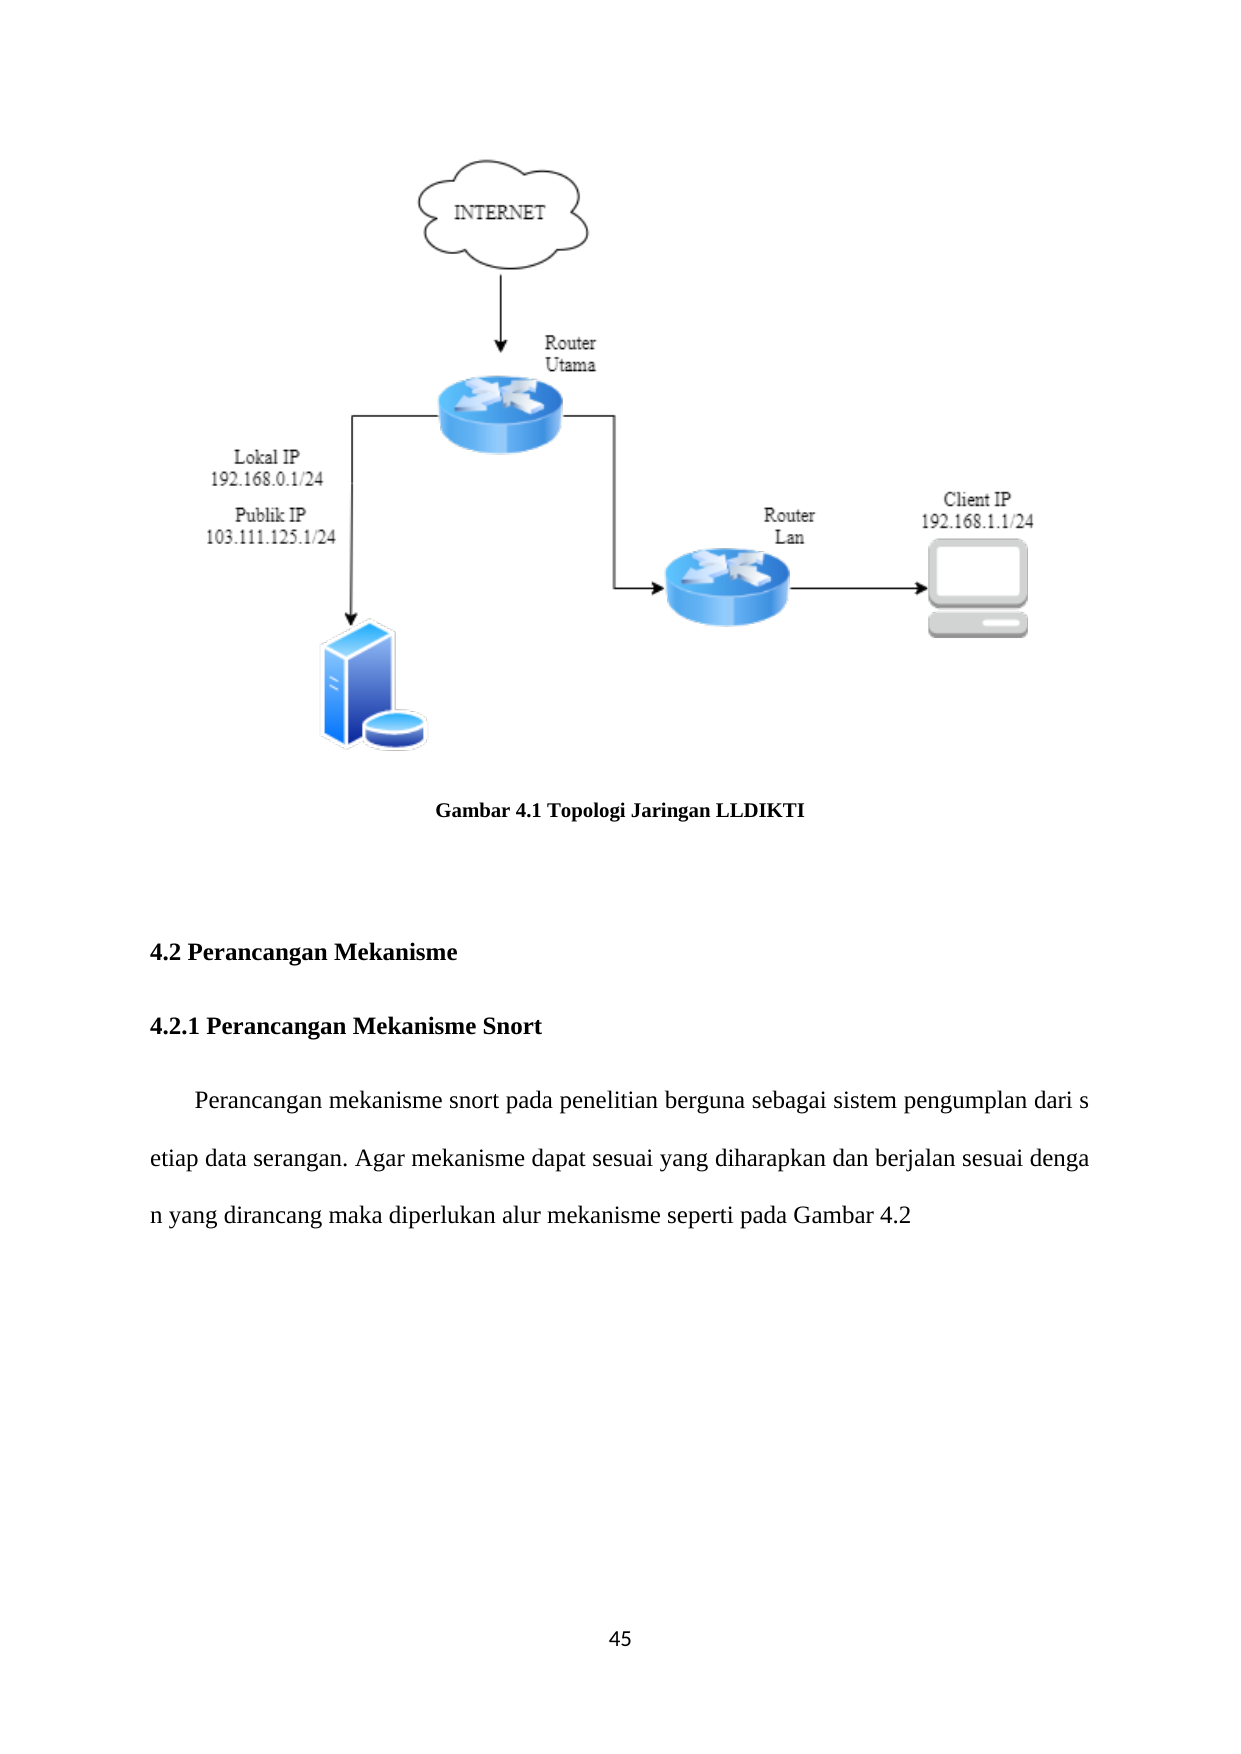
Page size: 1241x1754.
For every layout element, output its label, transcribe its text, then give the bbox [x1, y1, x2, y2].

text 4.2 Perancangan Mekanisme [150, 937, 1090, 966]
picture [206, 150, 1034, 754]
text Perancangan mekanisme snort pada penelitian berguna sebagai sistem pengumplan dari setiap data serangan. Agar mekanisme dapat sesuai yang diharapkan dan berjalan sesuai dengan yang dirancang maka diperlukan alur mekanisme seperti pada Gambar 4.2 [150, 1085, 1090, 1229]
text 4.2.1 Perancangan Mekanisme Snort [150, 1011, 1090, 1040]
text Gambar 4.1 Topologi Jaringan LLDIKTI [150, 798, 1090, 822]
